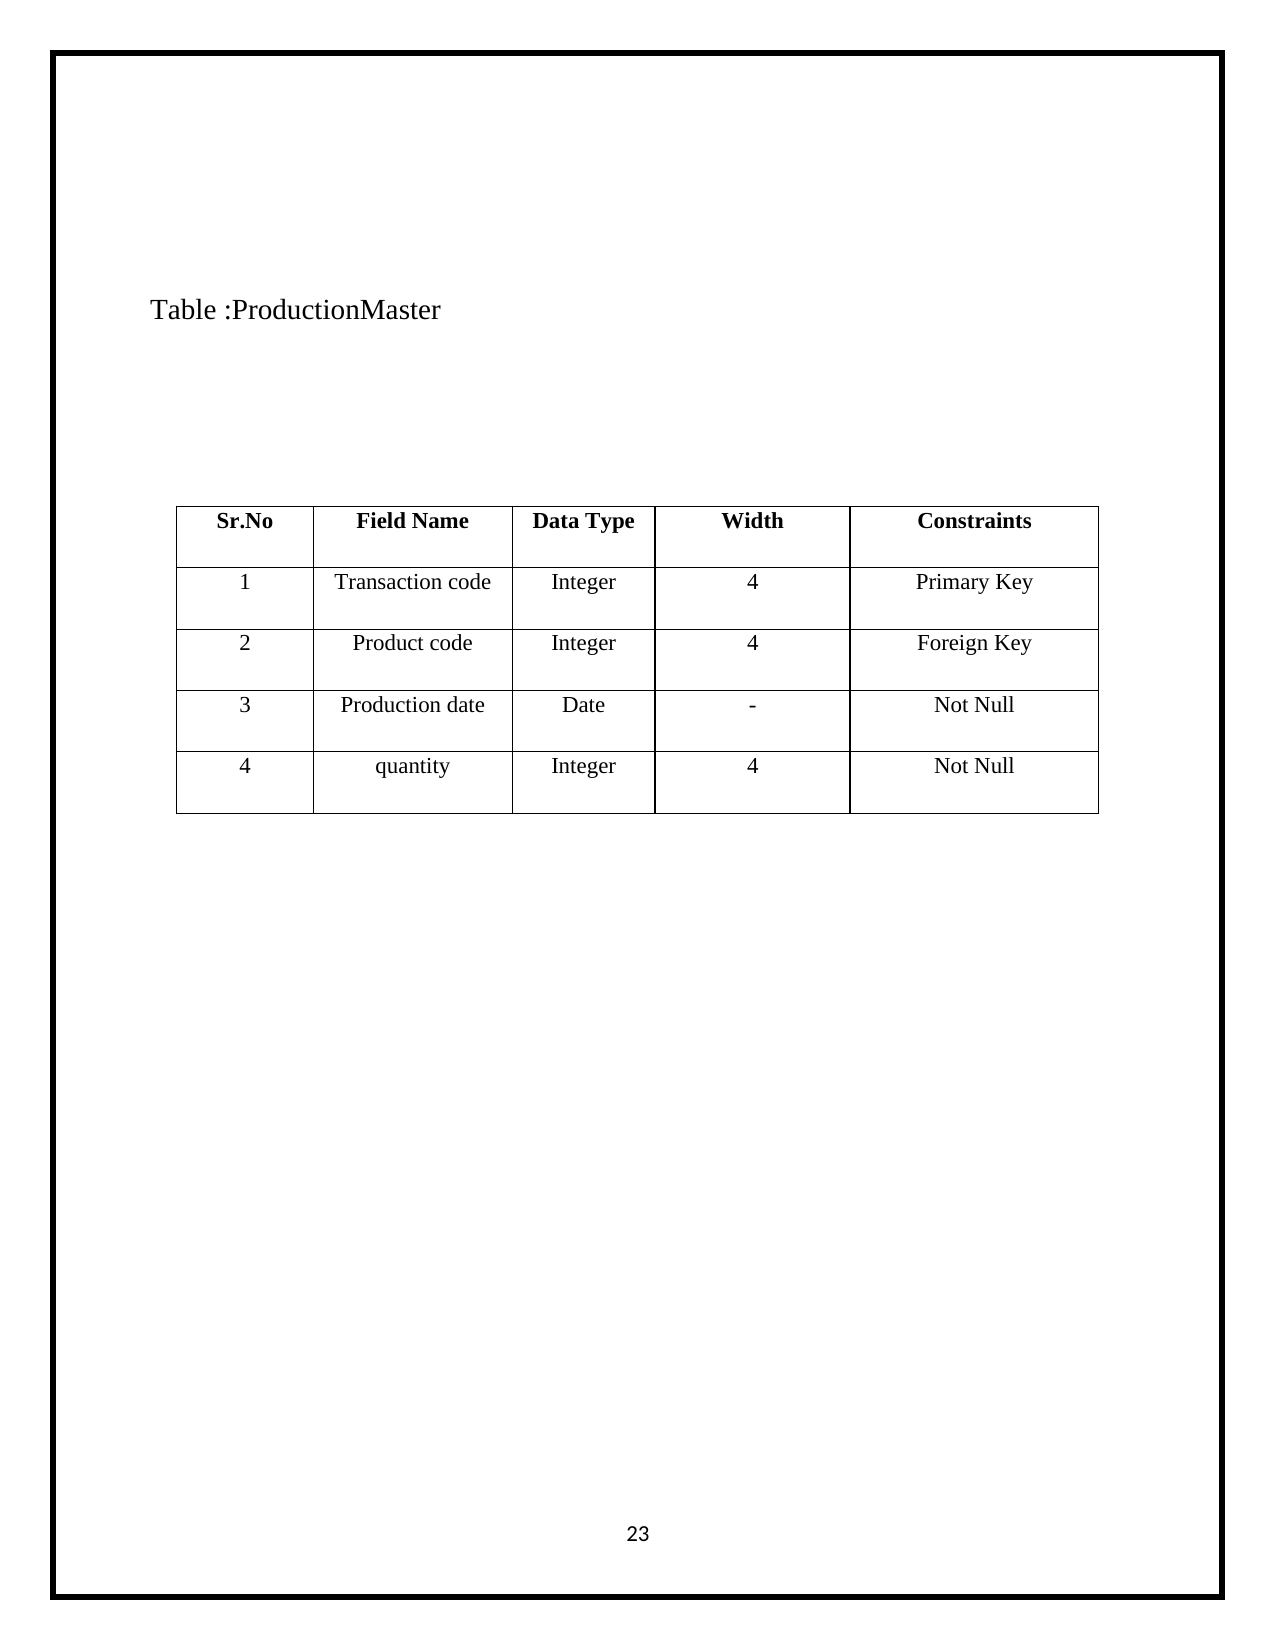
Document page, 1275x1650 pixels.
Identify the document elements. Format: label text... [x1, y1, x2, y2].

text Table :ProductionMaster [150, 292, 1125, 326]
table_cell 4 [177, 752, 313, 812]
table_cell quantity [314, 752, 512, 812]
table_cell Product code [314, 630, 512, 690]
table_header Field Name [314, 507, 512, 567]
table_cell Production date [314, 691, 512, 751]
table_cell Transaction code [314, 568, 512, 628]
table_cell Foreign Key [851, 630, 1098, 690]
table_cell Integer [513, 630, 654, 690]
table_cell 4 [656, 568, 849, 628]
table_cell 2 [177, 630, 313, 690]
table_cell Not Null [851, 691, 1098, 751]
table_cell Not Null [851, 752, 1098, 812]
table_cell Integer [513, 752, 654, 812]
table_cell Primary Key [851, 568, 1098, 628]
table_cell Integer [513, 568, 654, 628]
table_header Data Type [513, 507, 654, 567]
table_cell 4 [656, 752, 849, 812]
table_cell Date [513, 691, 654, 751]
table_header Sr.No [177, 507, 313, 567]
table_cell 1 [177, 568, 313, 628]
table_cell 4 [656, 630, 849, 690]
table_cell - [656, 691, 849, 751]
table_header Width [656, 507, 849, 567]
table_header Constraints [851, 507, 1098, 567]
table_cell 3 [177, 691, 313, 751]
